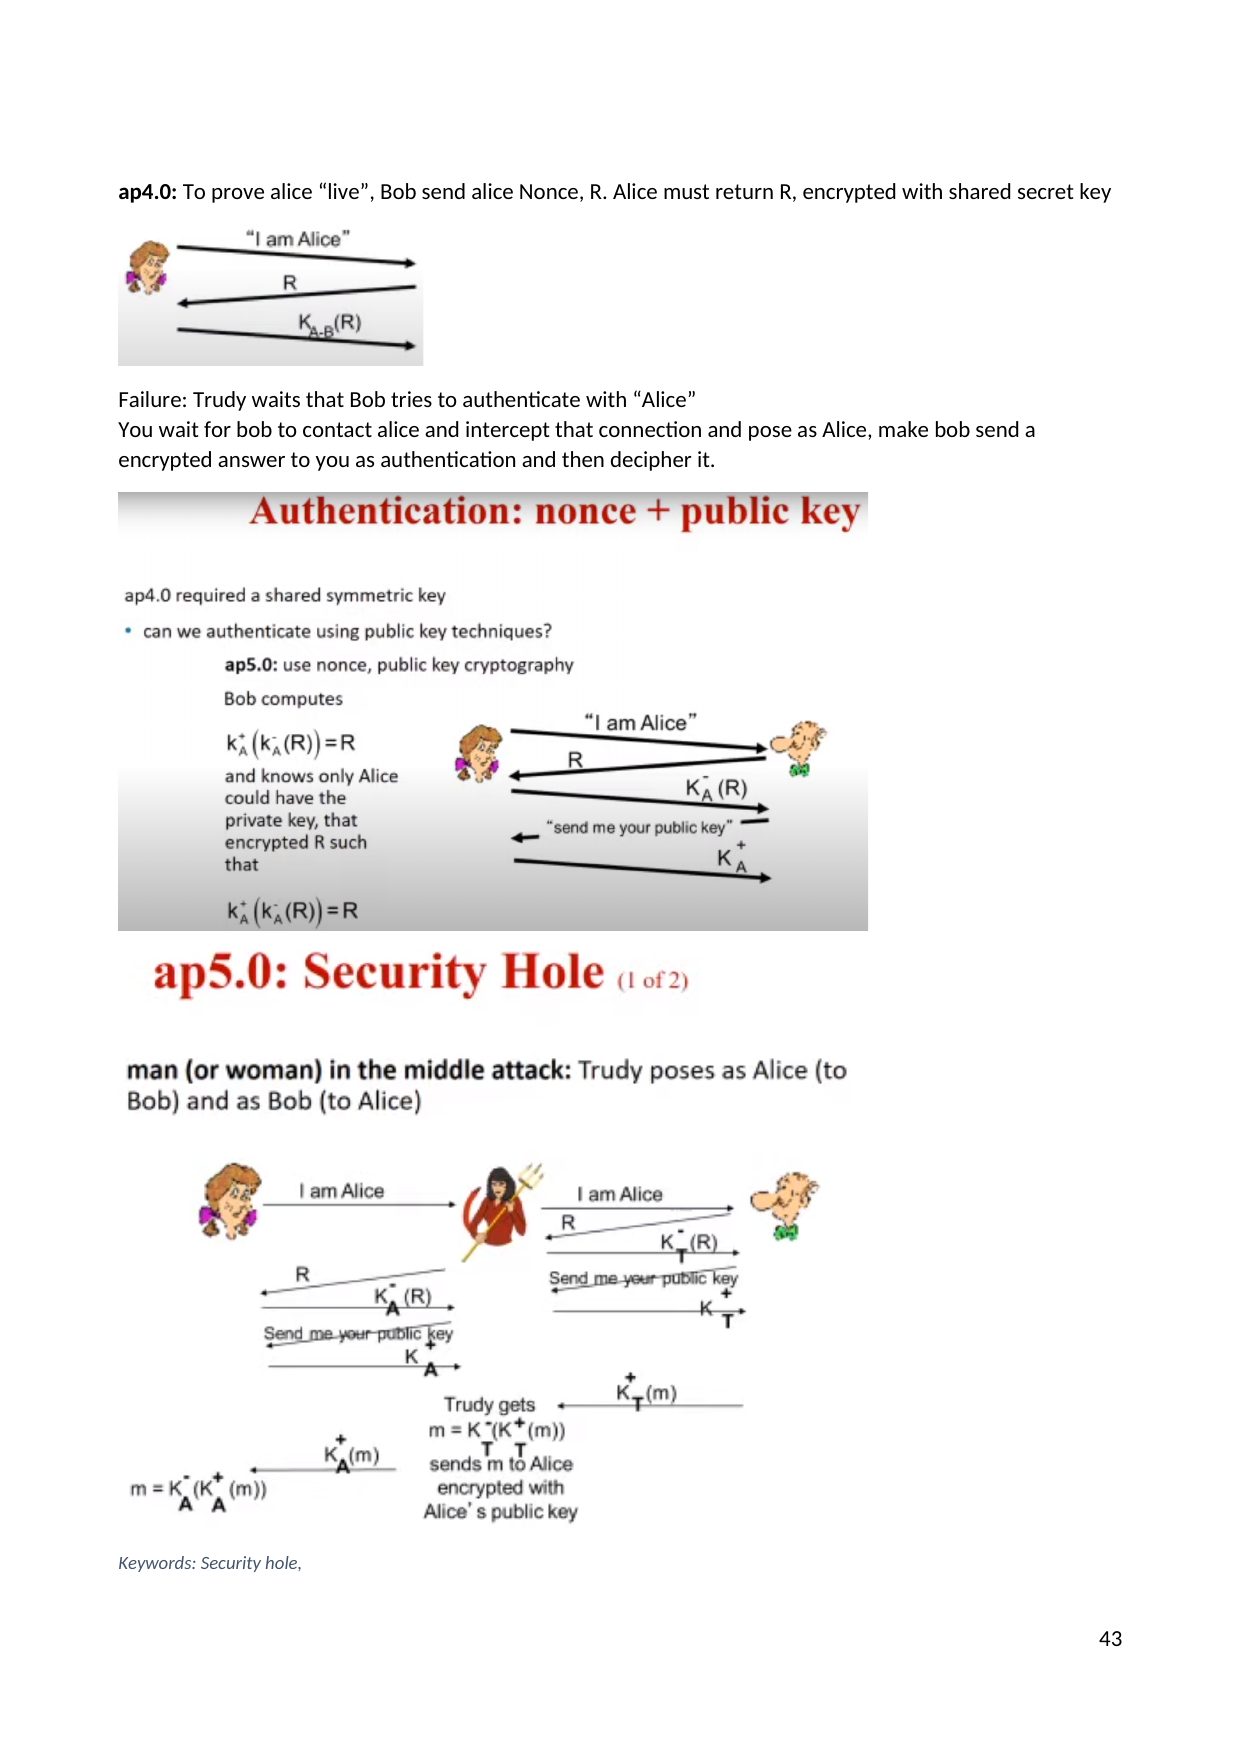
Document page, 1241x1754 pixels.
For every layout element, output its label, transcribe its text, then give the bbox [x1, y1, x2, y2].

text Failure: Trudy waits that Bob tries to authenticate with “Alice” You wait for bob to contact alice and intercept that connection and pose as Alice, make bob send a encrypted answer to you as authentication and then decipher it. [118, 385, 1122, 473]
picture [118, 207, 424, 366]
text Keywords: Security hole, [118, 1552, 1122, 1574]
picture [118, 492, 869, 931]
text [118, 177, 1122, 366]
picture [118, 949, 852, 1533]
